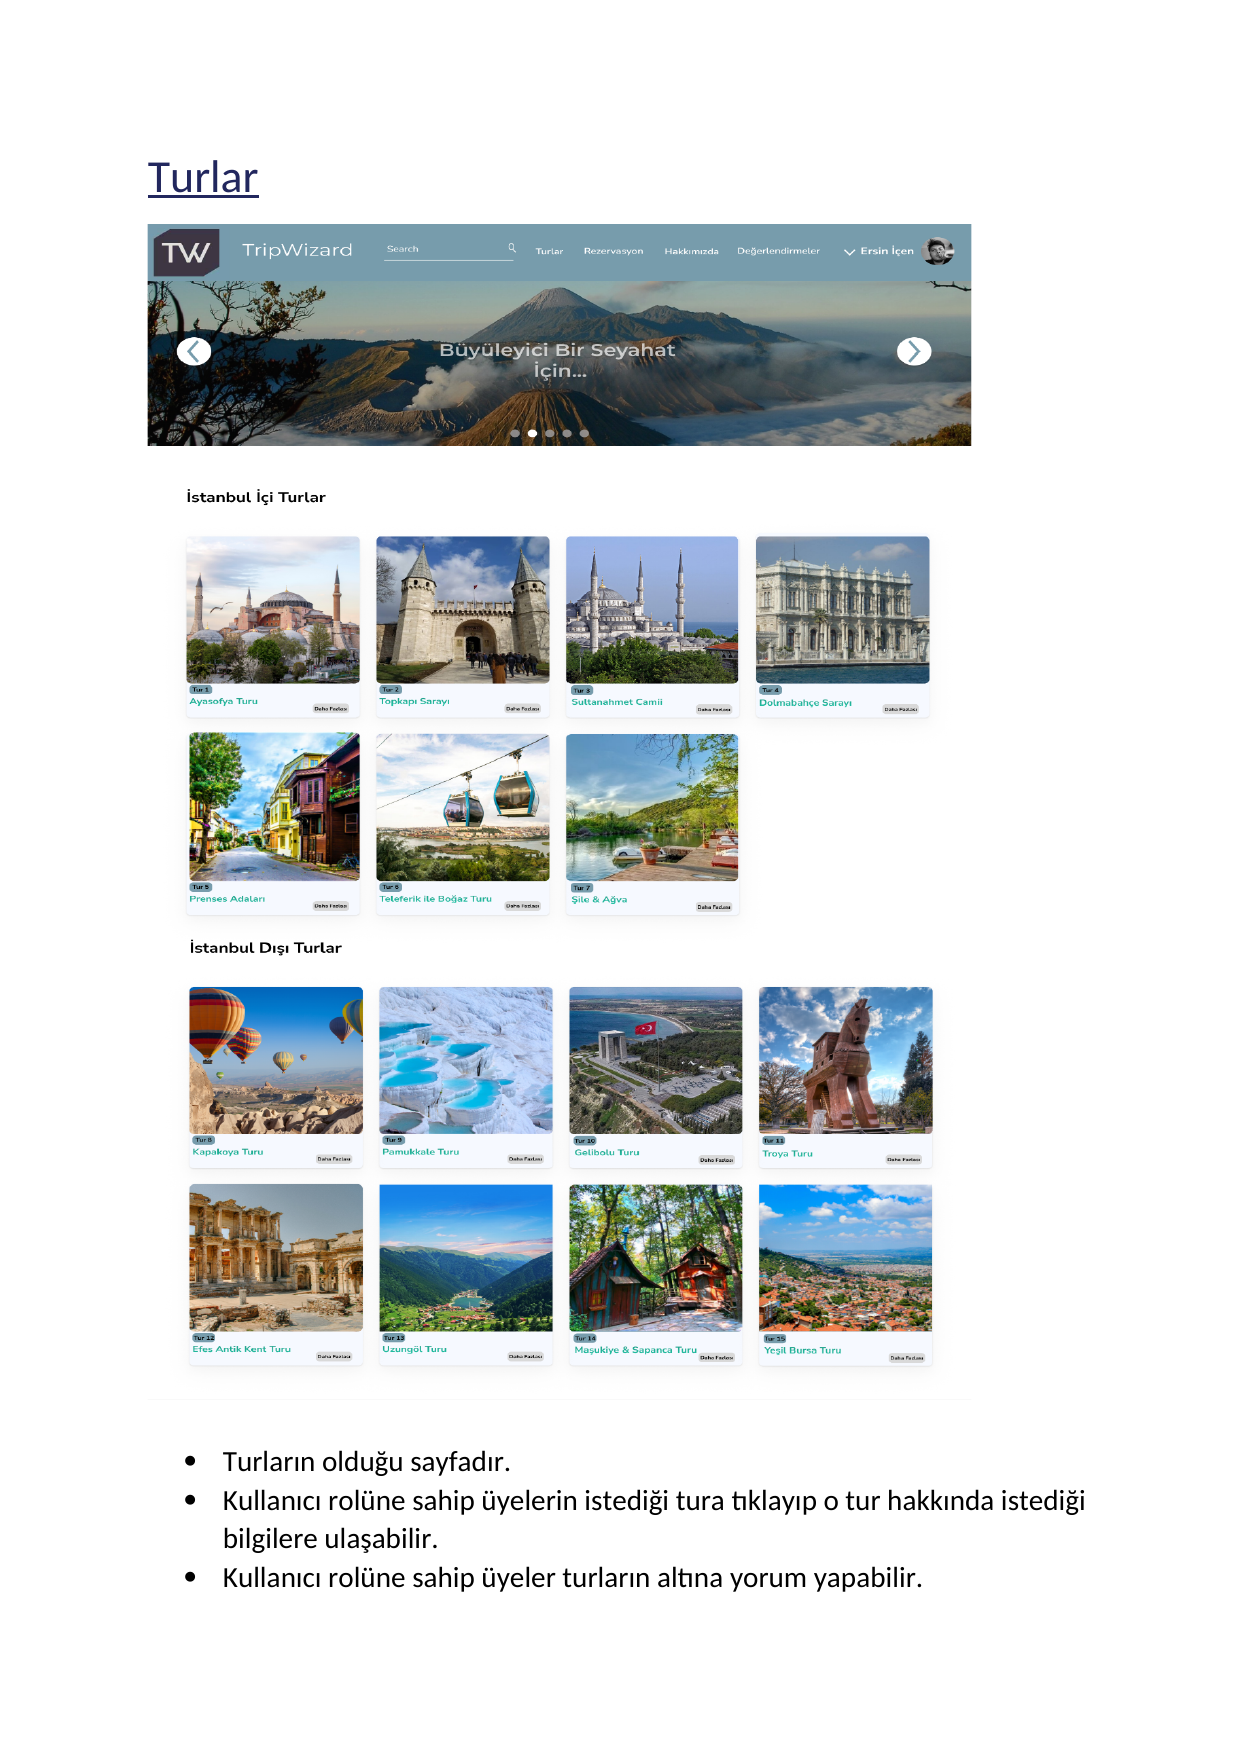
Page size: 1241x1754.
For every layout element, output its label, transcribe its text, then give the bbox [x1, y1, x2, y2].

text Turlar [148, 148, 1093, 203]
list Kullanıcı rolüne sahip üyeler turların altına yorum yapabilir. [185, 1559, 1093, 1594]
picture [147, 224, 972, 1425]
list Turların olduğu sayfadır. [185, 1443, 1093, 1479]
list Kullanıcı rolüne sahip üyelerin istediği tura tıklayıp o tur hakkında istediği bilgilere ulaşabilir. [185, 1482, 1093, 1556]
